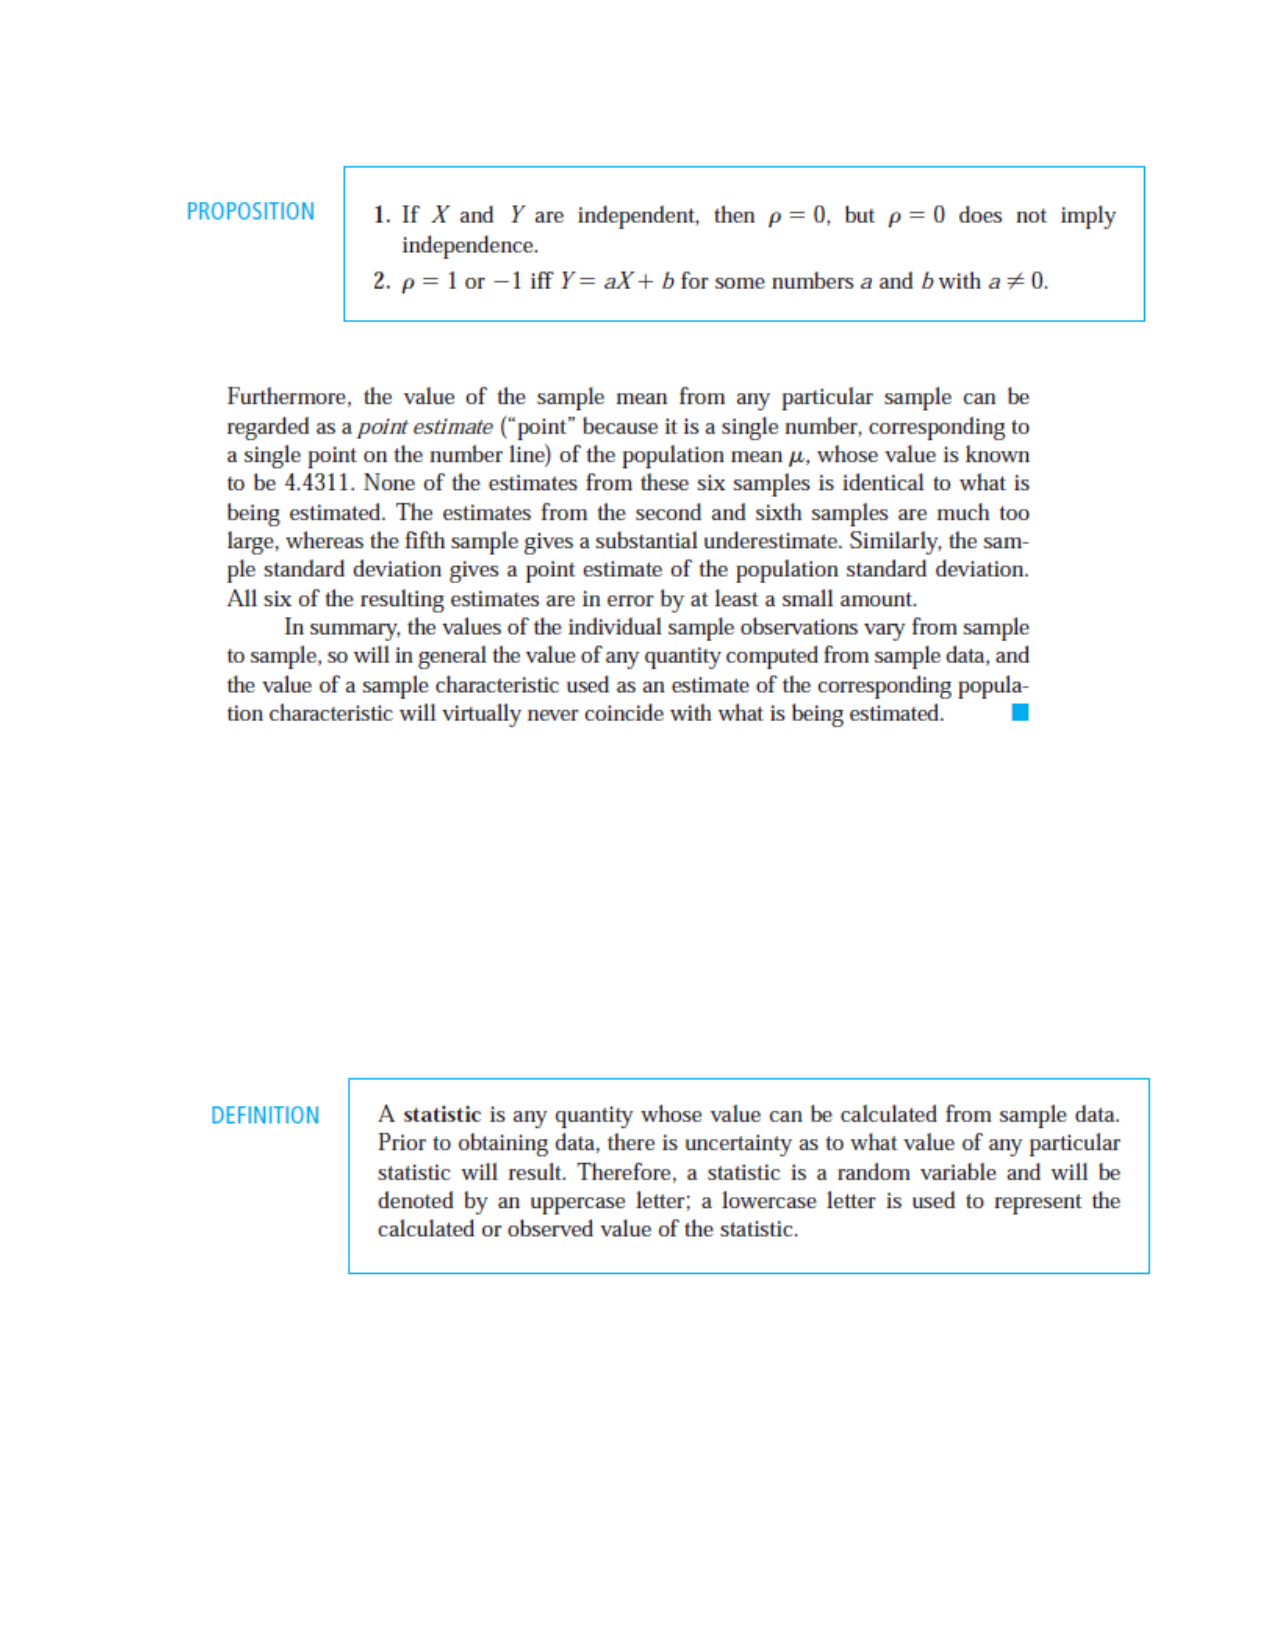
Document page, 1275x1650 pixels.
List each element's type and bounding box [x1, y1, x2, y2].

picture [150, 150, 1169, 341]
picture [150, 1072, 1180, 1287]
picture [212, 359, 1063, 743]
